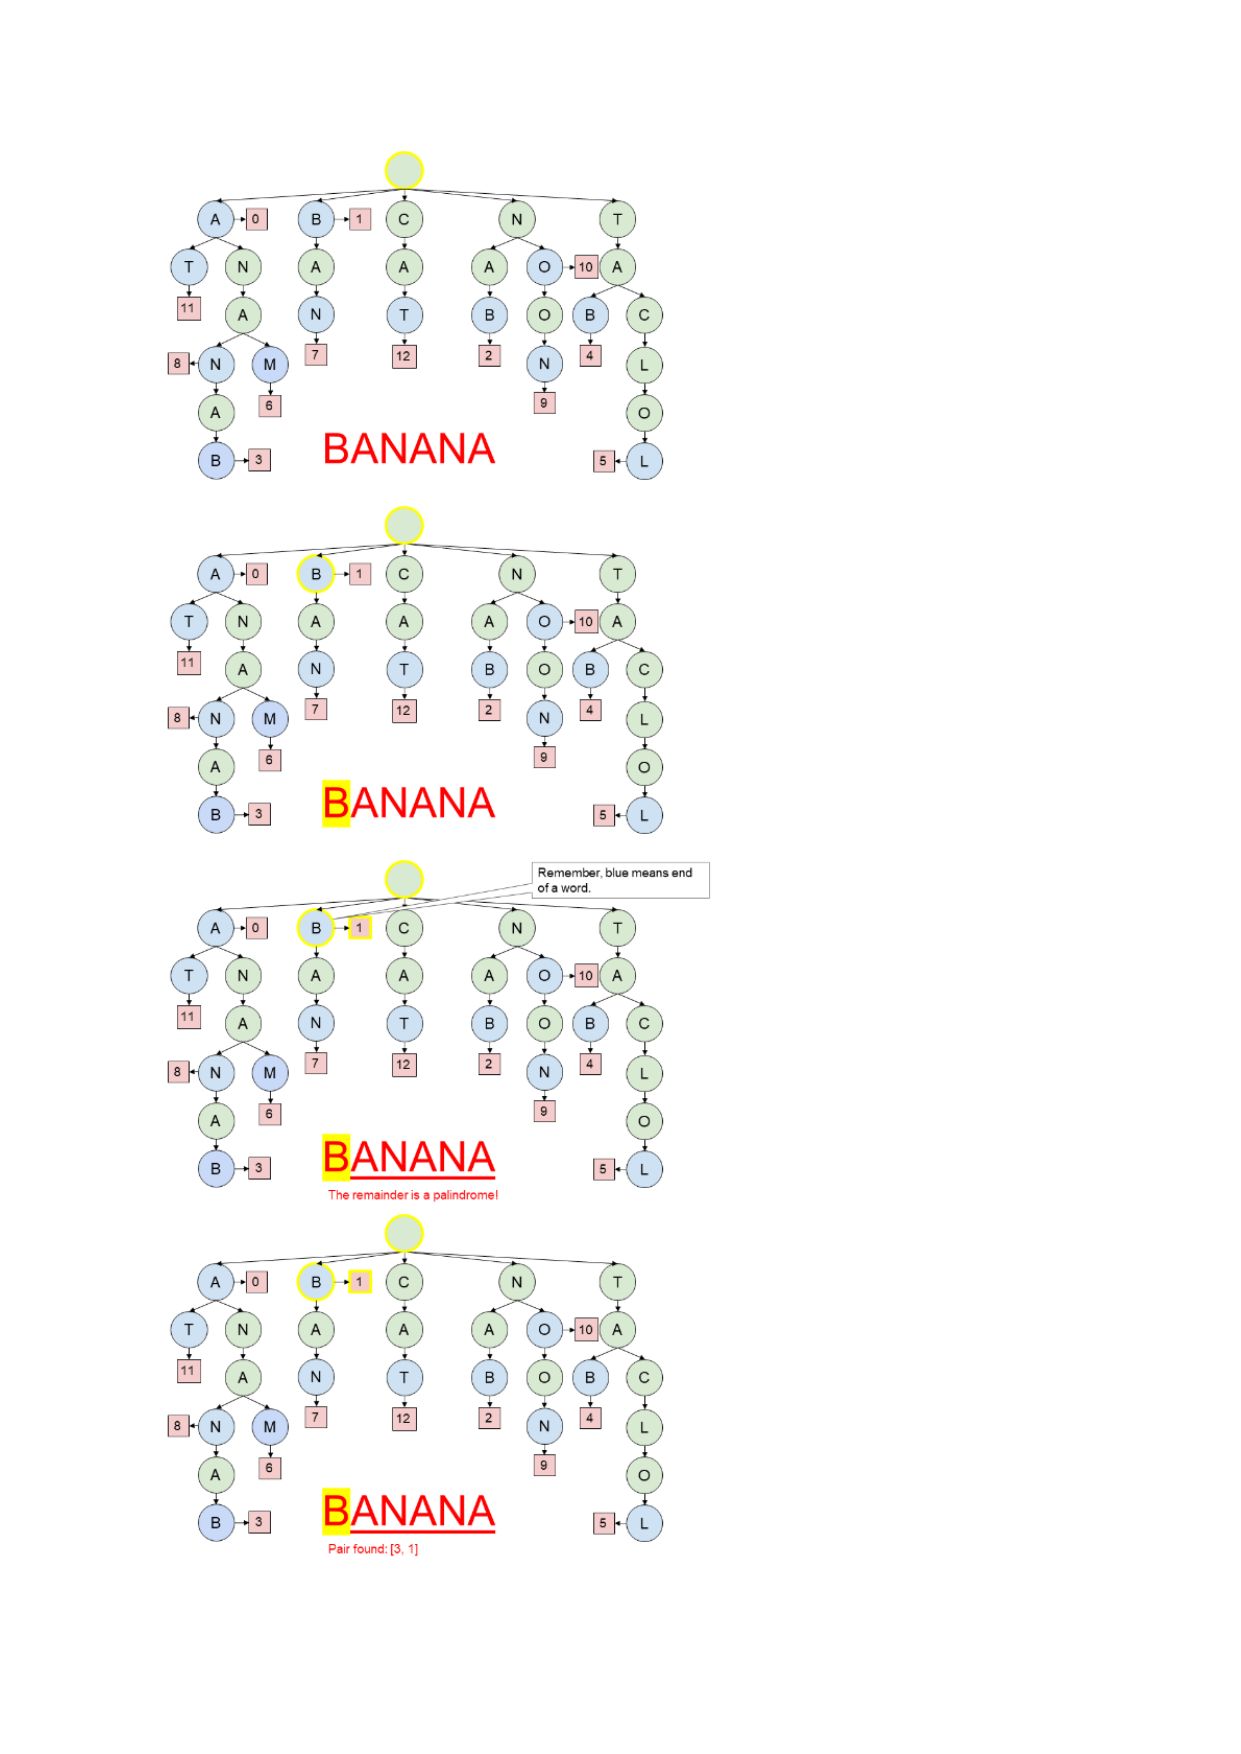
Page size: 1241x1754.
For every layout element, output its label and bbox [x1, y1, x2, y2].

picture [150, 150, 780, 1567]
